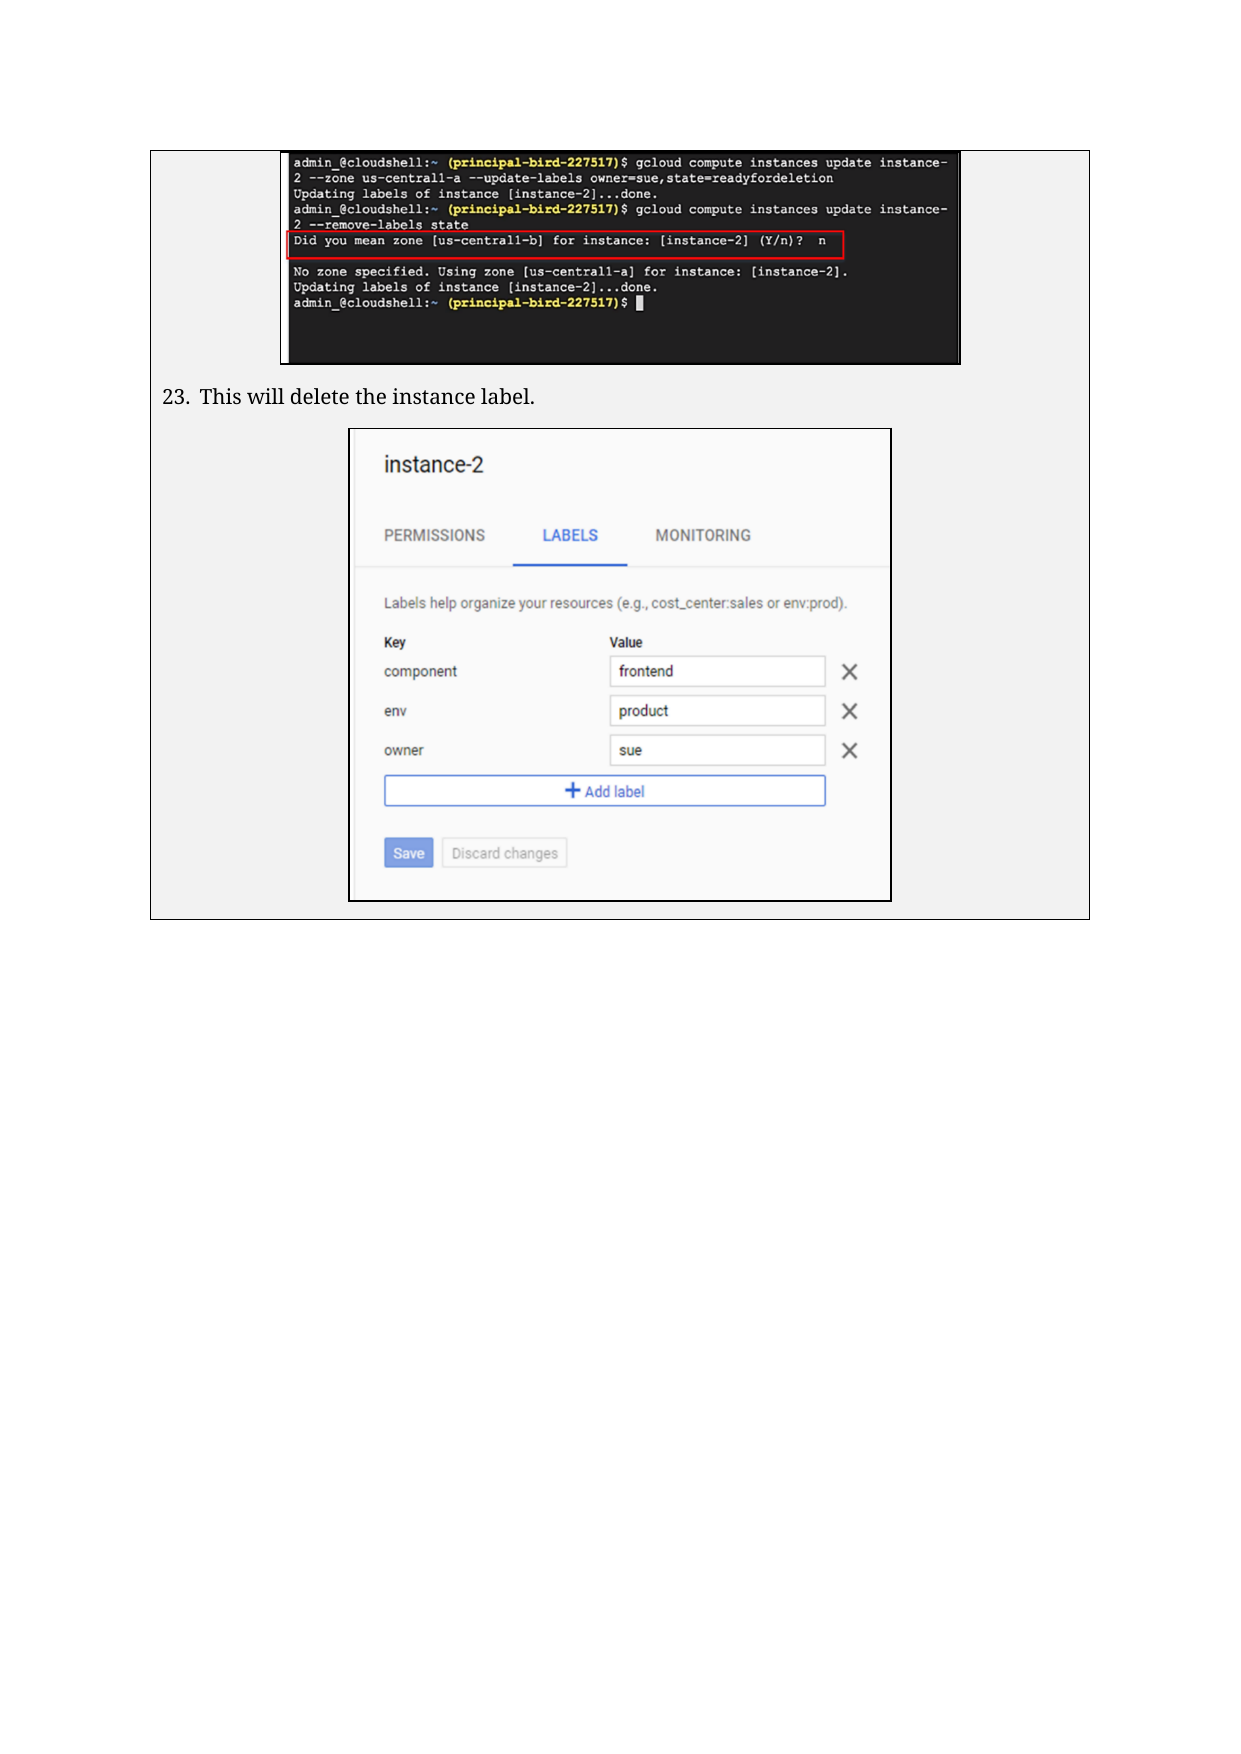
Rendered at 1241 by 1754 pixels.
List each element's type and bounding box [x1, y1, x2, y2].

picture [350, 429, 890, 900]
table_header [151, 151, 1089, 919]
picture [281, 153, 959, 363]
